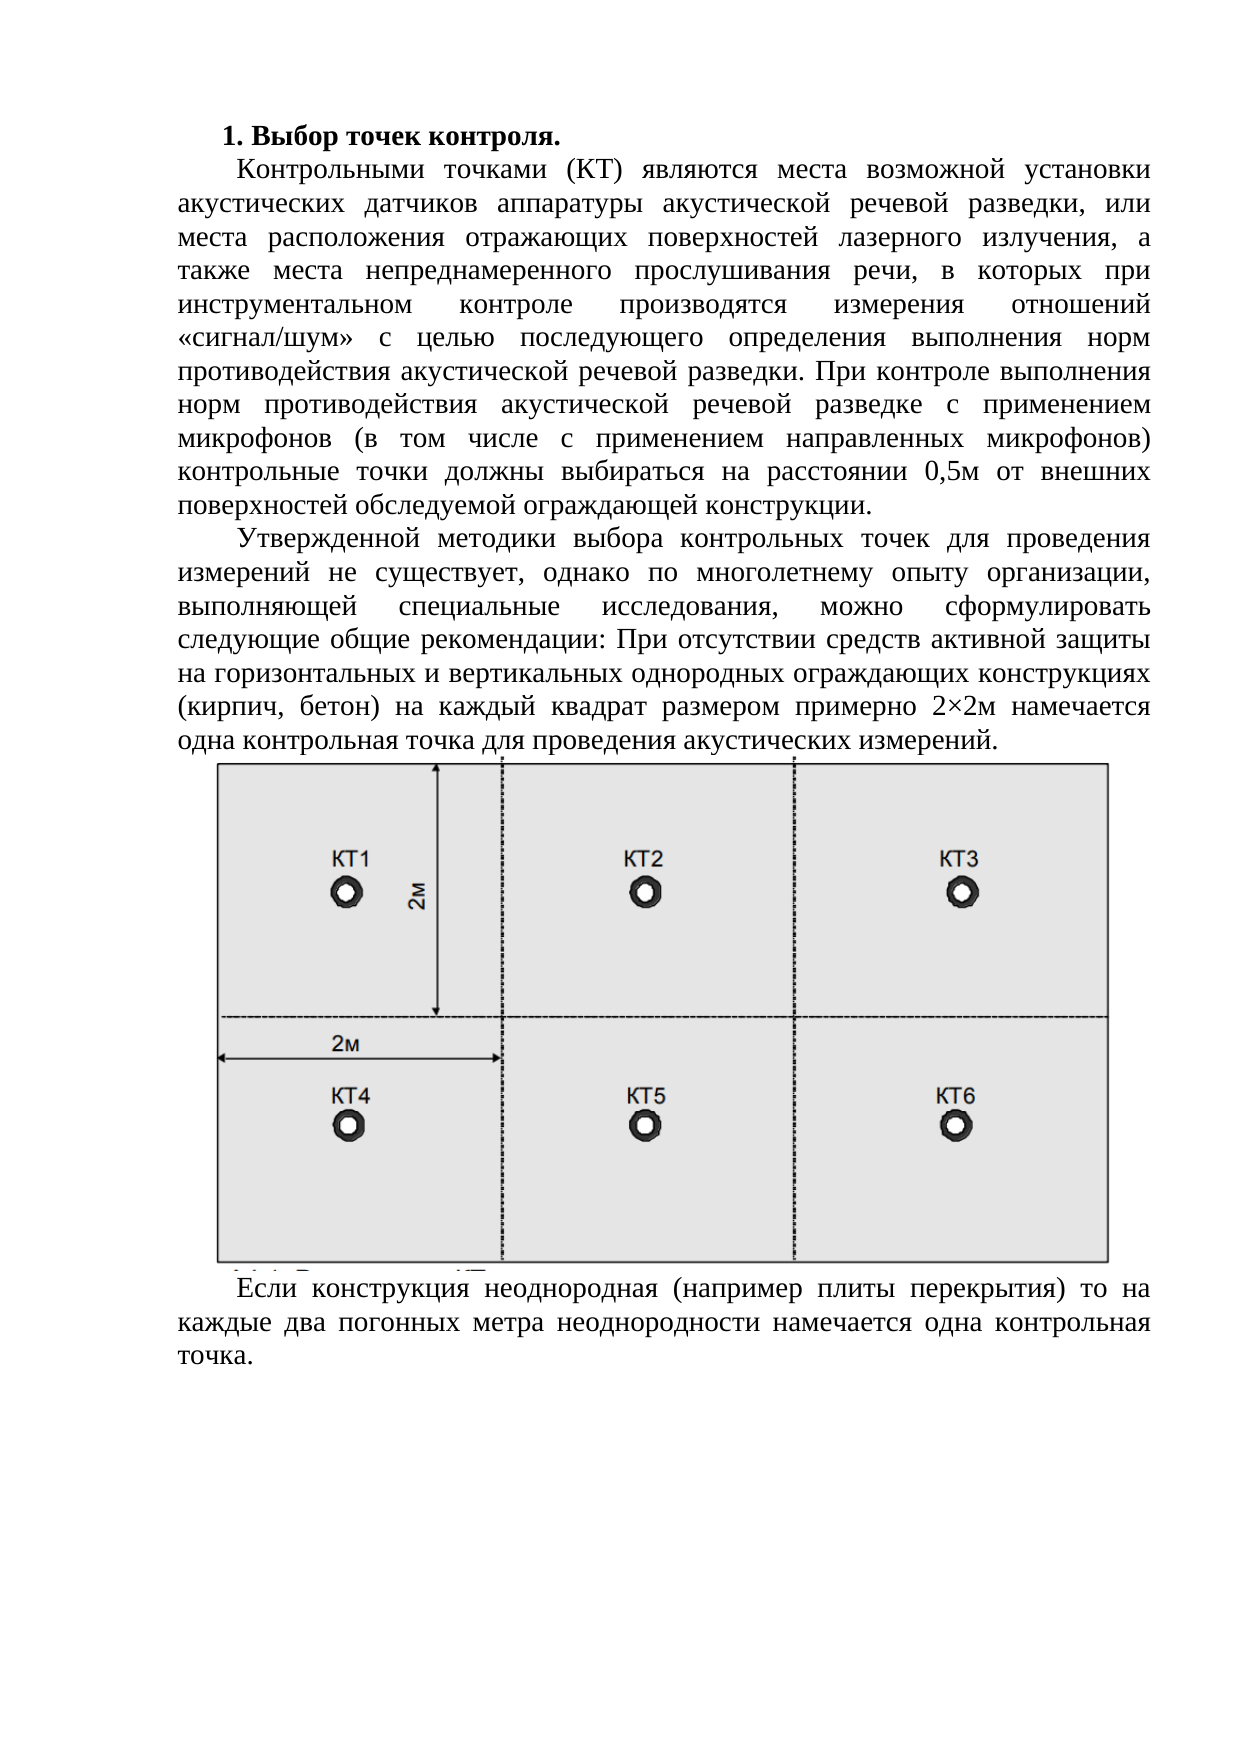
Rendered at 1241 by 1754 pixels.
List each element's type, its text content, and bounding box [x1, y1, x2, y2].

text Утвержденной методики выбора контрольных точек для проведения измерений не существует, однако по многолетнему опыту организации, выполняющей специальные исследования, можно сформулировать следующие общие рекомендации: При отсутствии средств активной защиты на горизонтальных и вертикальных однородных ограждающих конструкциях (кирпич, бетон) на каждый квадрат размером примерно 2×2м намечается одна контрольная точка для проведения акустических измерений. [177, 521, 1152, 755]
text Контрольными точками (КТ) являются места возможной установки акустических датчиков аппаратуры акустической речевой разведки, или места расположения отражающих поверхностей лазерного излучения, а также места непреднамеренного прослушивания речи, в которых при инструментальном контроле производятся измерения отношений «сигнал/шум» с целью последующего определения выполнения норм противодействия акустической речевой разведки. При контроле выполнения норм противодействия акустической речевой разведке с применением микрофонов (в том числе с применением направленных микрофонов) контрольные точки должны выбираться на расстоянии 0,5м от внешних поверхностей обследуемой ограждающей конструкции. [177, 152, 1152, 521]
picture [207, 755, 1121, 1271]
text Если конструкция неоднородная (например плиты перекрытия) то на каждые два погонных метра неоднородности намечается одна контрольная точка. [177, 1270, 1152, 1371]
list Выбор точек контроля. [177, 118, 1152, 152]
